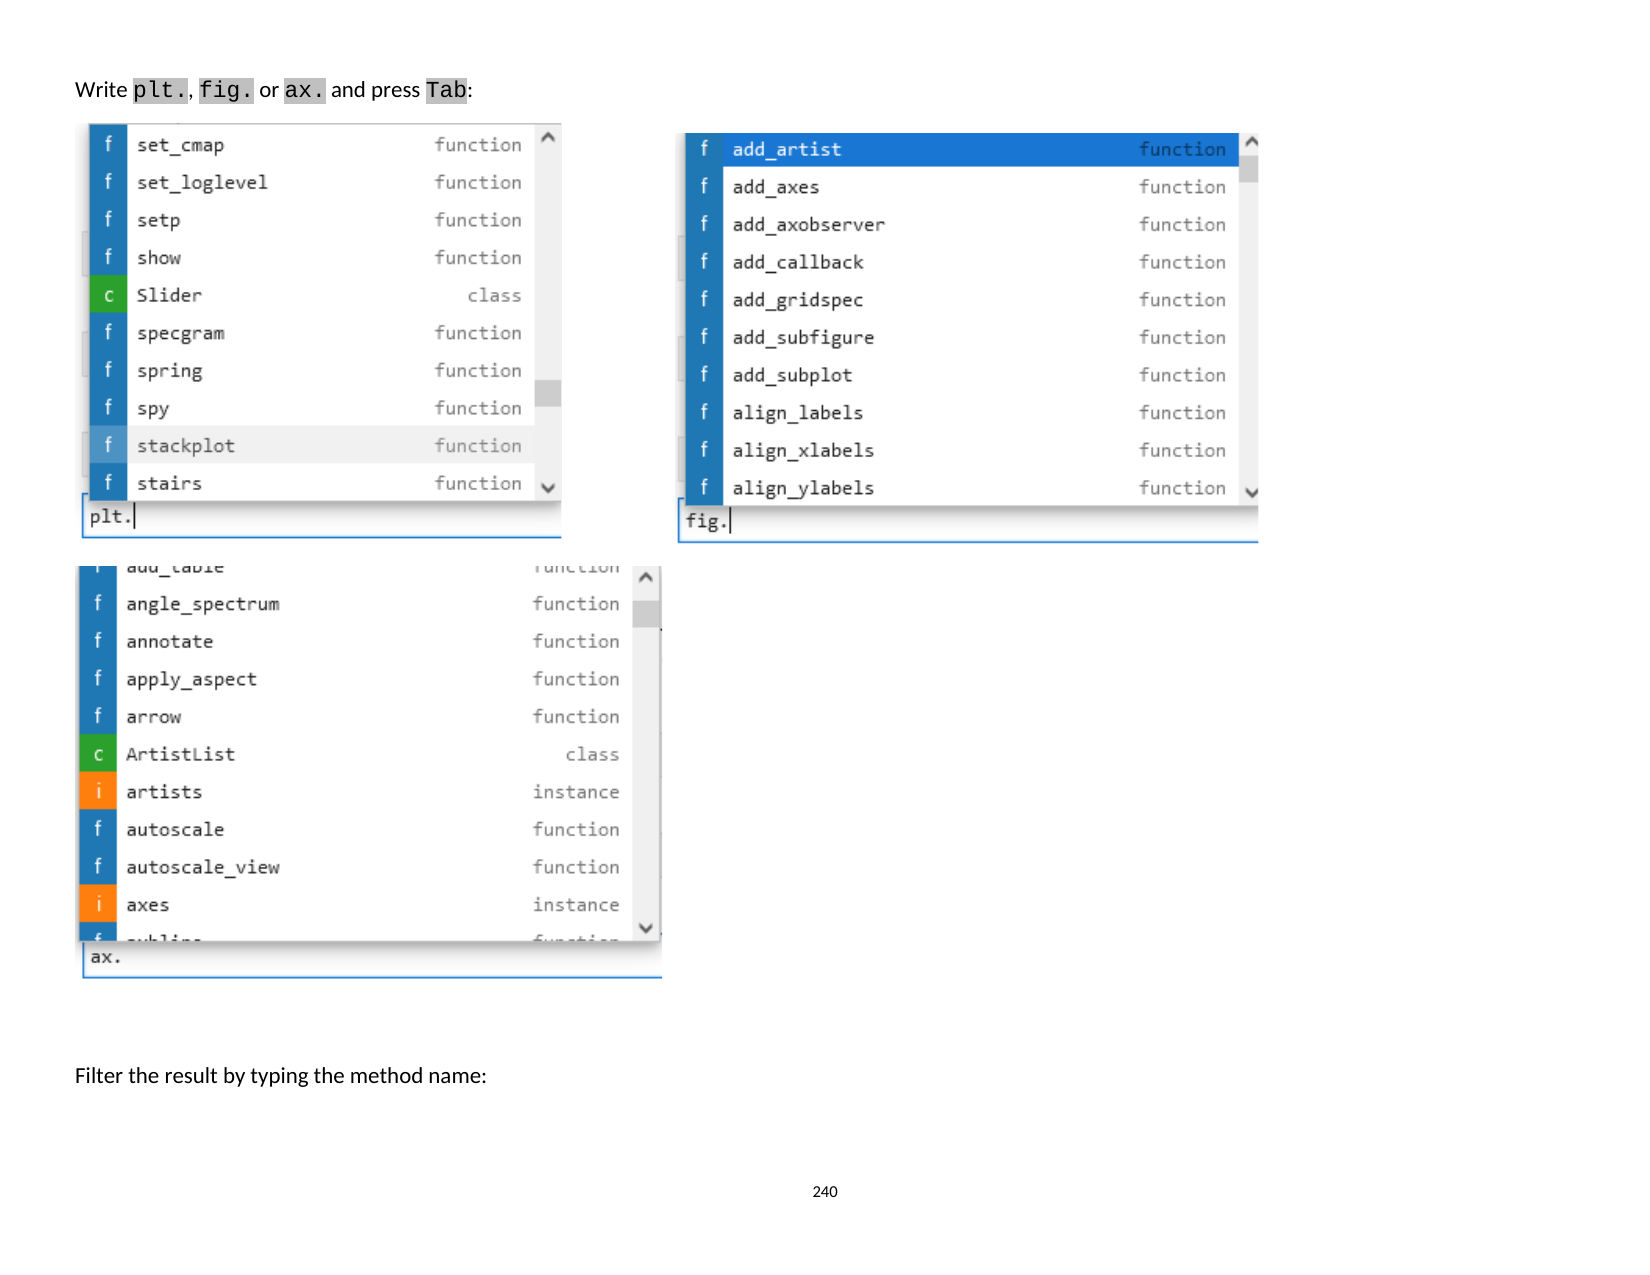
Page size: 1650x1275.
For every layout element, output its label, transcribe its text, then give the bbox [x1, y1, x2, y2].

picture [75, 566, 663, 996]
text Filter the result by typing the method name: [75, 1061, 1575, 1089]
text Write plt., fig. or ax. and press Tab: [75, 75, 1575, 104]
picture [675, 133, 1259, 548]
picture [75, 123, 562, 548]
